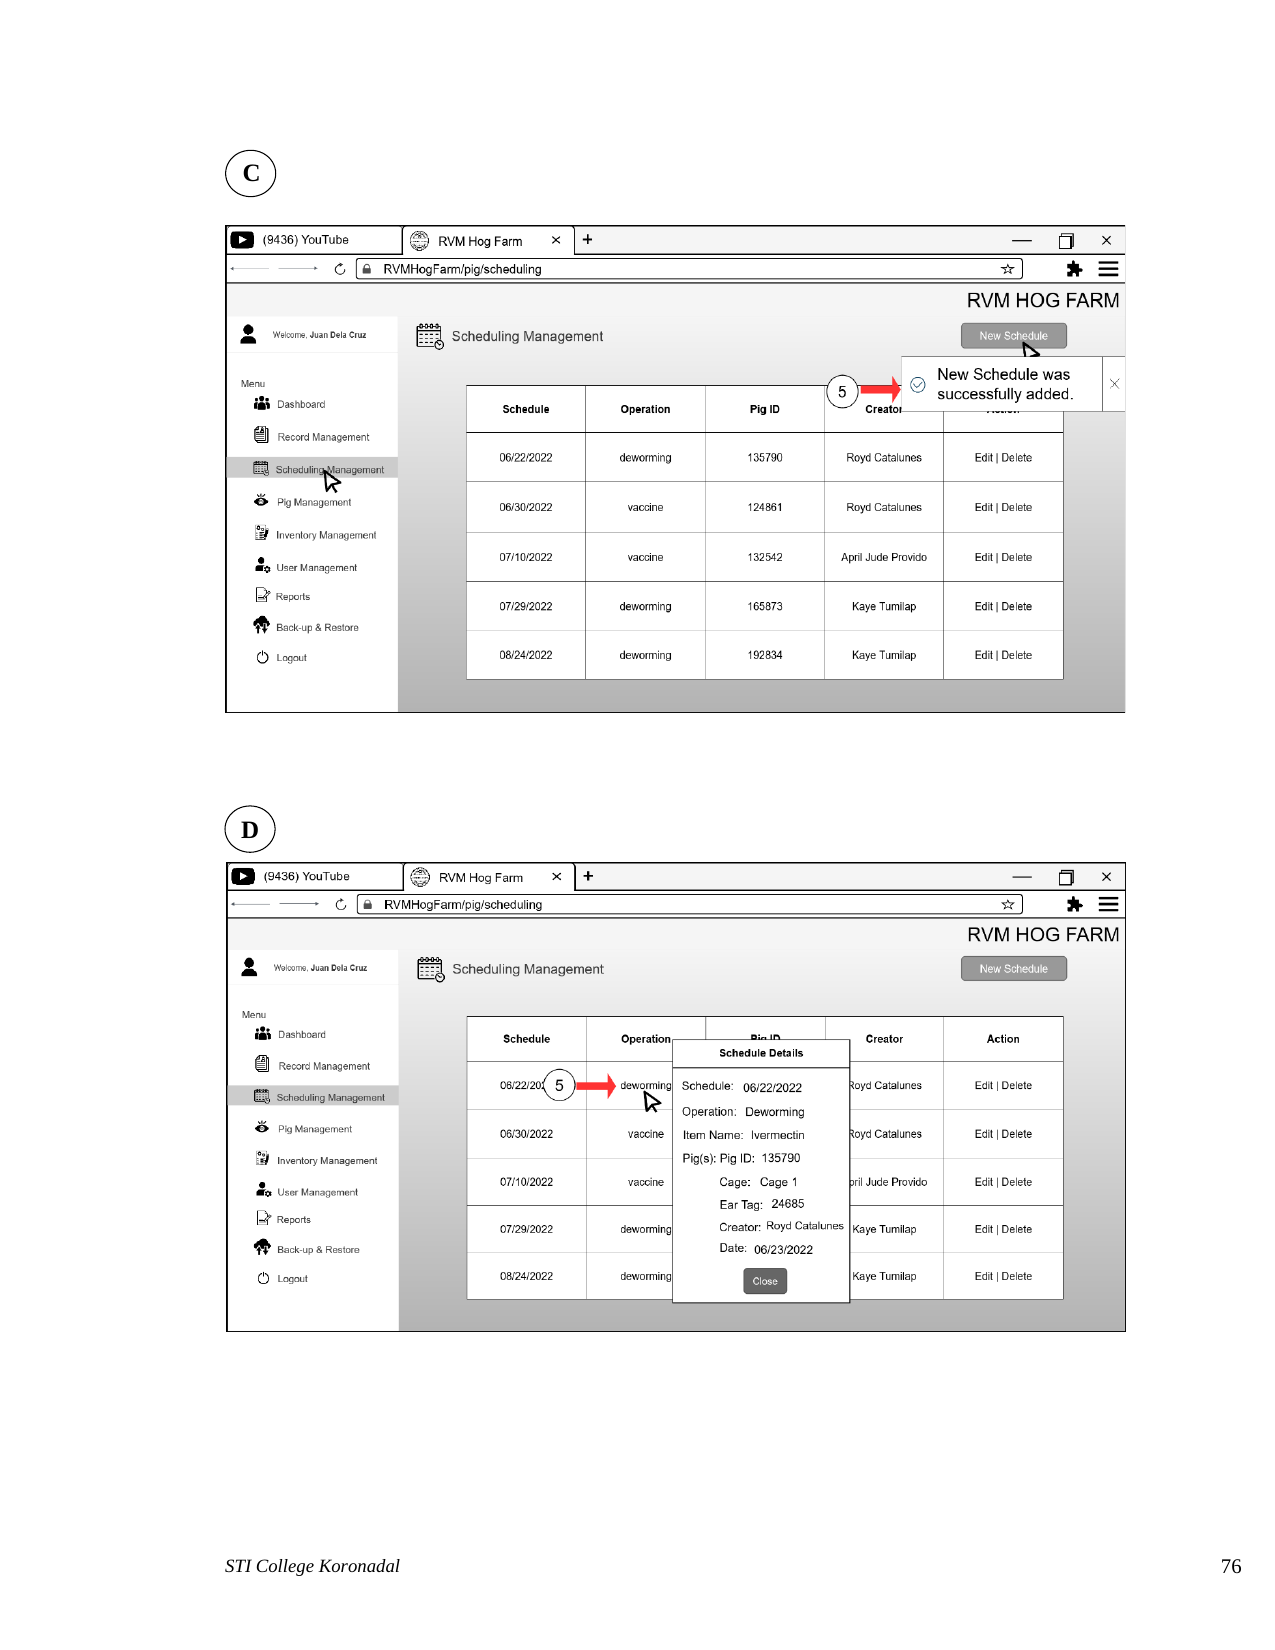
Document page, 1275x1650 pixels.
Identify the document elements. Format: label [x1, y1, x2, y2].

picture [225, 225, 1125, 713]
picture [226, 861, 1126, 1332]
